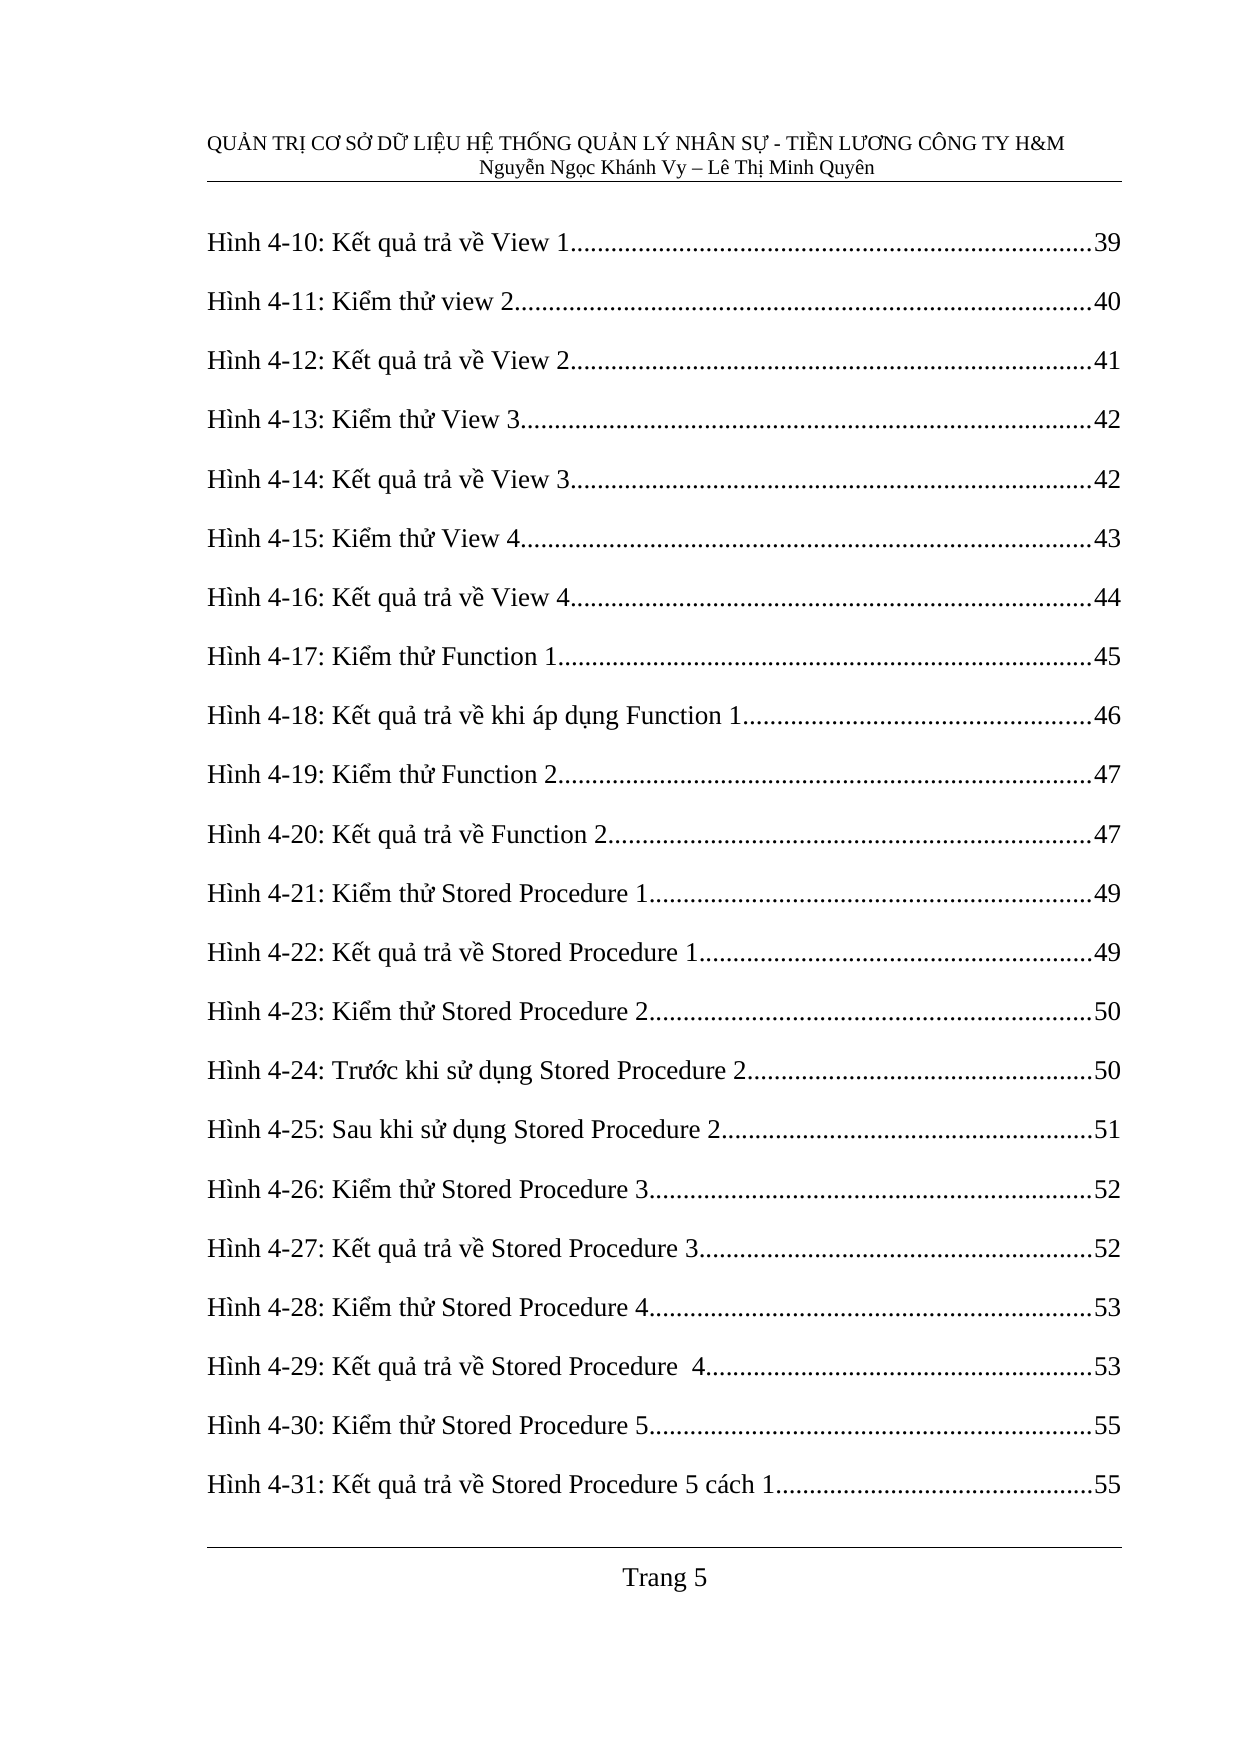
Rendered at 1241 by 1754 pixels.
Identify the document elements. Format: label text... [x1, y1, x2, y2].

text Hình 4-16: Kết quả trả về View 4 44 [207, 581, 1122, 612]
text Hình 4-10: Kết quả trả về View 1 39 [207, 226, 1122, 257]
text Hình 4-14: Kết quả trả về View 3 42 [207, 463, 1122, 494]
text Hình 4-20: Kết quả trả về Function 2 47 [207, 818, 1122, 849]
text Hình 4-26: Kiểm thử Stored Procedure 3 52 [207, 1173, 1122, 1204]
text Hình 4-19: Kiểm thử Function 2 47 [207, 758, 1122, 790]
text Hình 4-22: Kết quả trả về Stored Procedure 1 49 [207, 936, 1122, 967]
text Hình 4-25: Sau khi sử dụng Stored Procedure 2 51 [207, 1113, 1122, 1145]
text Hình 4-15: Kiểm thử View 4 43 [207, 522, 1122, 553]
text Hình 4-21: Kiểm thử Stored Procedure 1 49 [207, 877, 1122, 908]
text Hình 4-11: Kiểm thử view 2 40 [207, 285, 1122, 316]
text Hình 4-17: Kiểm thử Function 1 45 [207, 640, 1122, 671]
text Hình 4-27: Kết quả trả về Stored Procedure 3 52 [207, 1232, 1122, 1263]
text Hình 4-30: Kiểm thử Stored Procedure 5 55 [207, 1409, 1122, 1441]
text Hình 4-18: Kết quả trả về khi áp dụng Function 1 46 [207, 699, 1122, 731]
text Hình 4-23: Kiểm thử Stored Procedure 2 50 [207, 995, 1122, 1026]
text Hình 4-13: Kiểm thử View 3 42 [207, 403, 1122, 435]
text Hình 4-28: Kiểm thử Stored Procedure 4 53 [207, 1291, 1122, 1322]
text Hình 4-12: Kết quả trả về View 2 41 [207, 344, 1122, 376]
text Hình 4-31: Kết quả trả về Stored Procedure 5 cách 1 55 [207, 1468, 1122, 1500]
text Hình 4-29: Kết quả trả về Stored Procedure 4 53 [207, 1350, 1122, 1381]
text Hình 4-24: Trước khi sử dụng Stored Procedure 2 50 [207, 1054, 1122, 1086]
